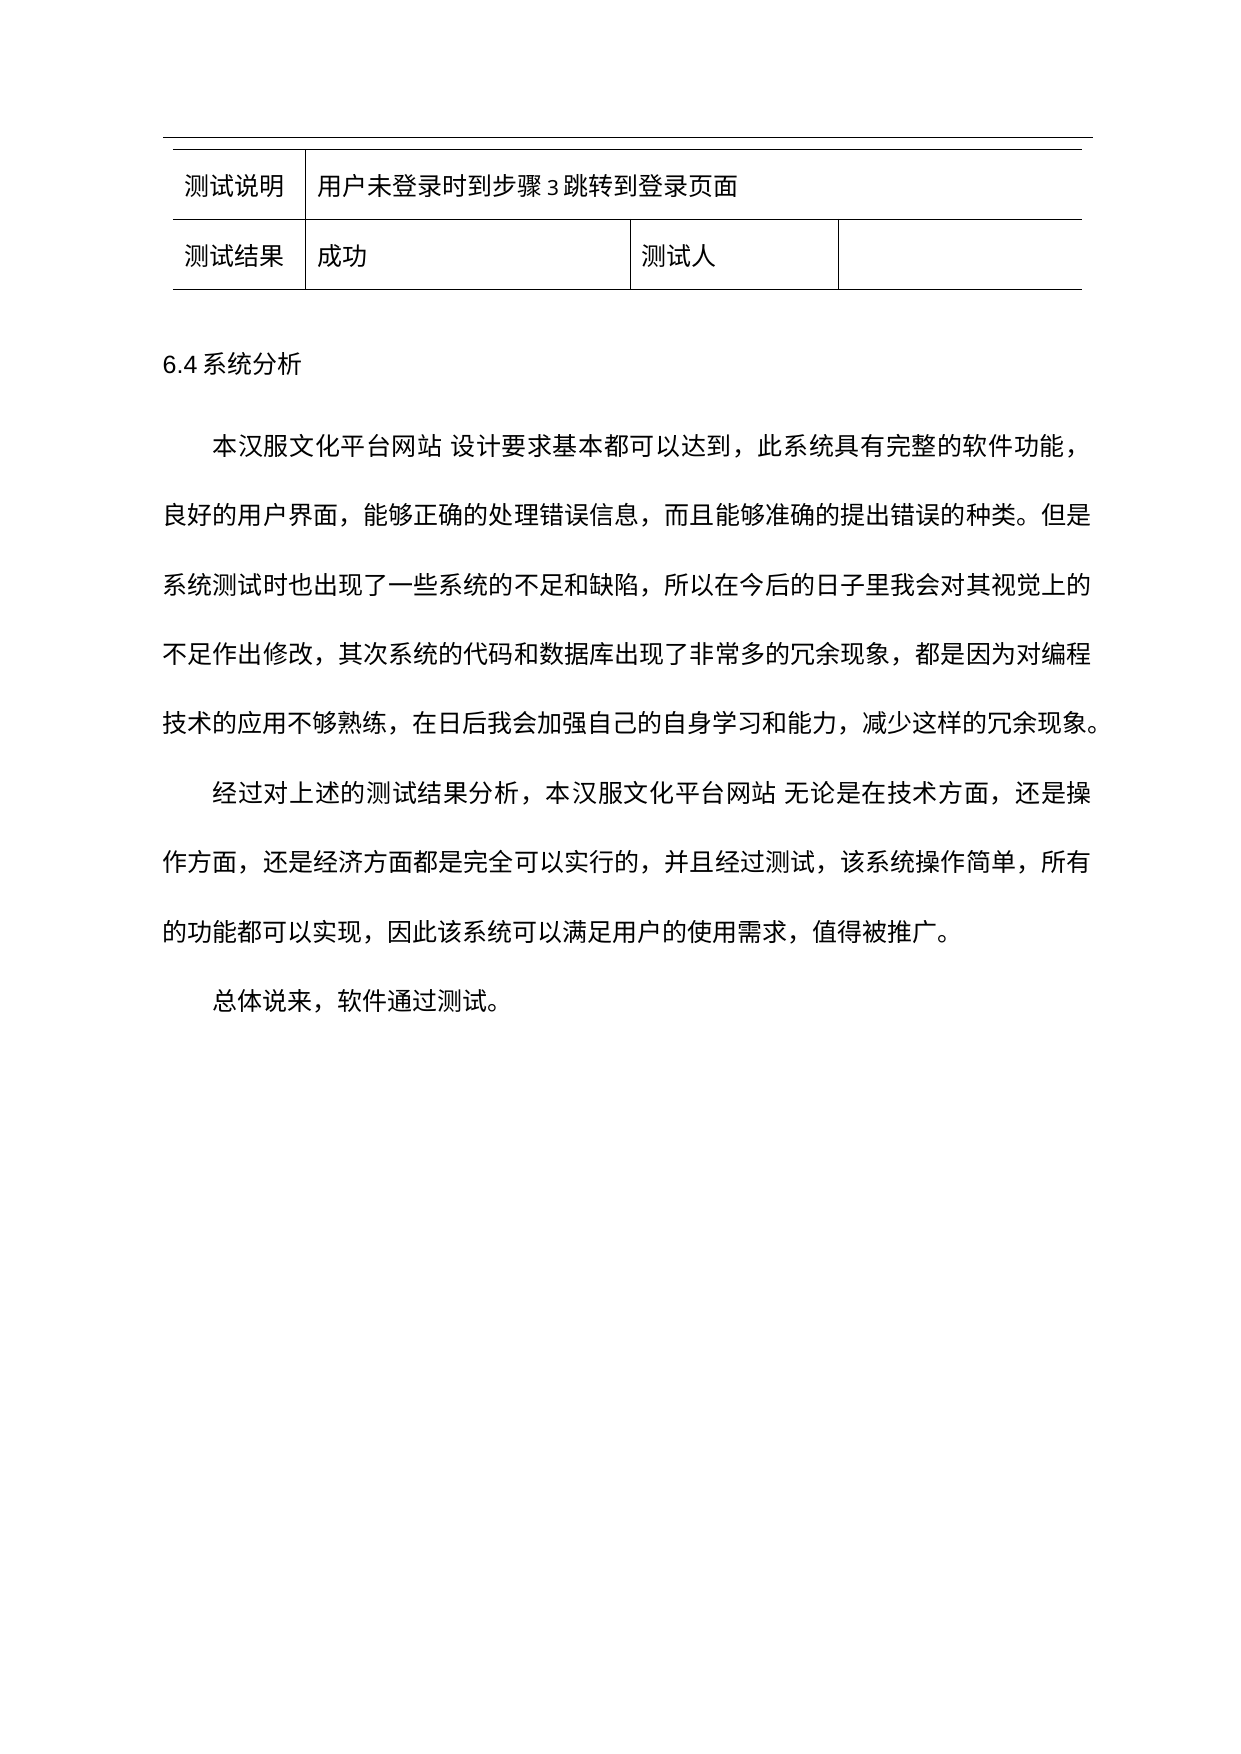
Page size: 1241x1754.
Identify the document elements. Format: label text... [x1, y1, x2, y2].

subtitle 6.4系统分析 [162, 328, 1093, 397]
table_cell 用户未登录时到步骤3跳转到登录页面 [306, 150, 1082, 219]
text 总体说来，软件通过测试。 [162, 965, 1093, 1034]
table_cell 测试说明 [173, 150, 305, 219]
table_cell 测试结果 [173, 220, 305, 289]
table_cell [839, 220, 1082, 289]
table_cell 测试人 [631, 220, 838, 289]
text 本汉服文化平台网站 设计要求基本都可以达到，此系统具有完整的软件功能，良好的用户界面，能够正确的处理错误信息，而且能够准确的提出错误的种类。但是系统测试时也出现了一些系统的不足和缺陷，所以在今后的日子里我会对其视觉上的不足作出修改，其次系统的代码和数据库出现了非常多的冗余现象，都是因为对编程技术的应用不够熟练，在日后我会加强自己的自身学习和能力，减少这样的冗余现象。 [162, 410, 1093, 757]
table_cell 成功 [306, 220, 630, 289]
text 经过对上述的测试结果分析，本汉服文化平台网站 无论是在技术方面，还是操作方面，还是经济方面都是完全可以实行的，并且经过测试，该系统操作简单，所有的功能都可以实现，因此该系统可以满足用户的使用需求，值得被推广。 [162, 757, 1093, 965]
